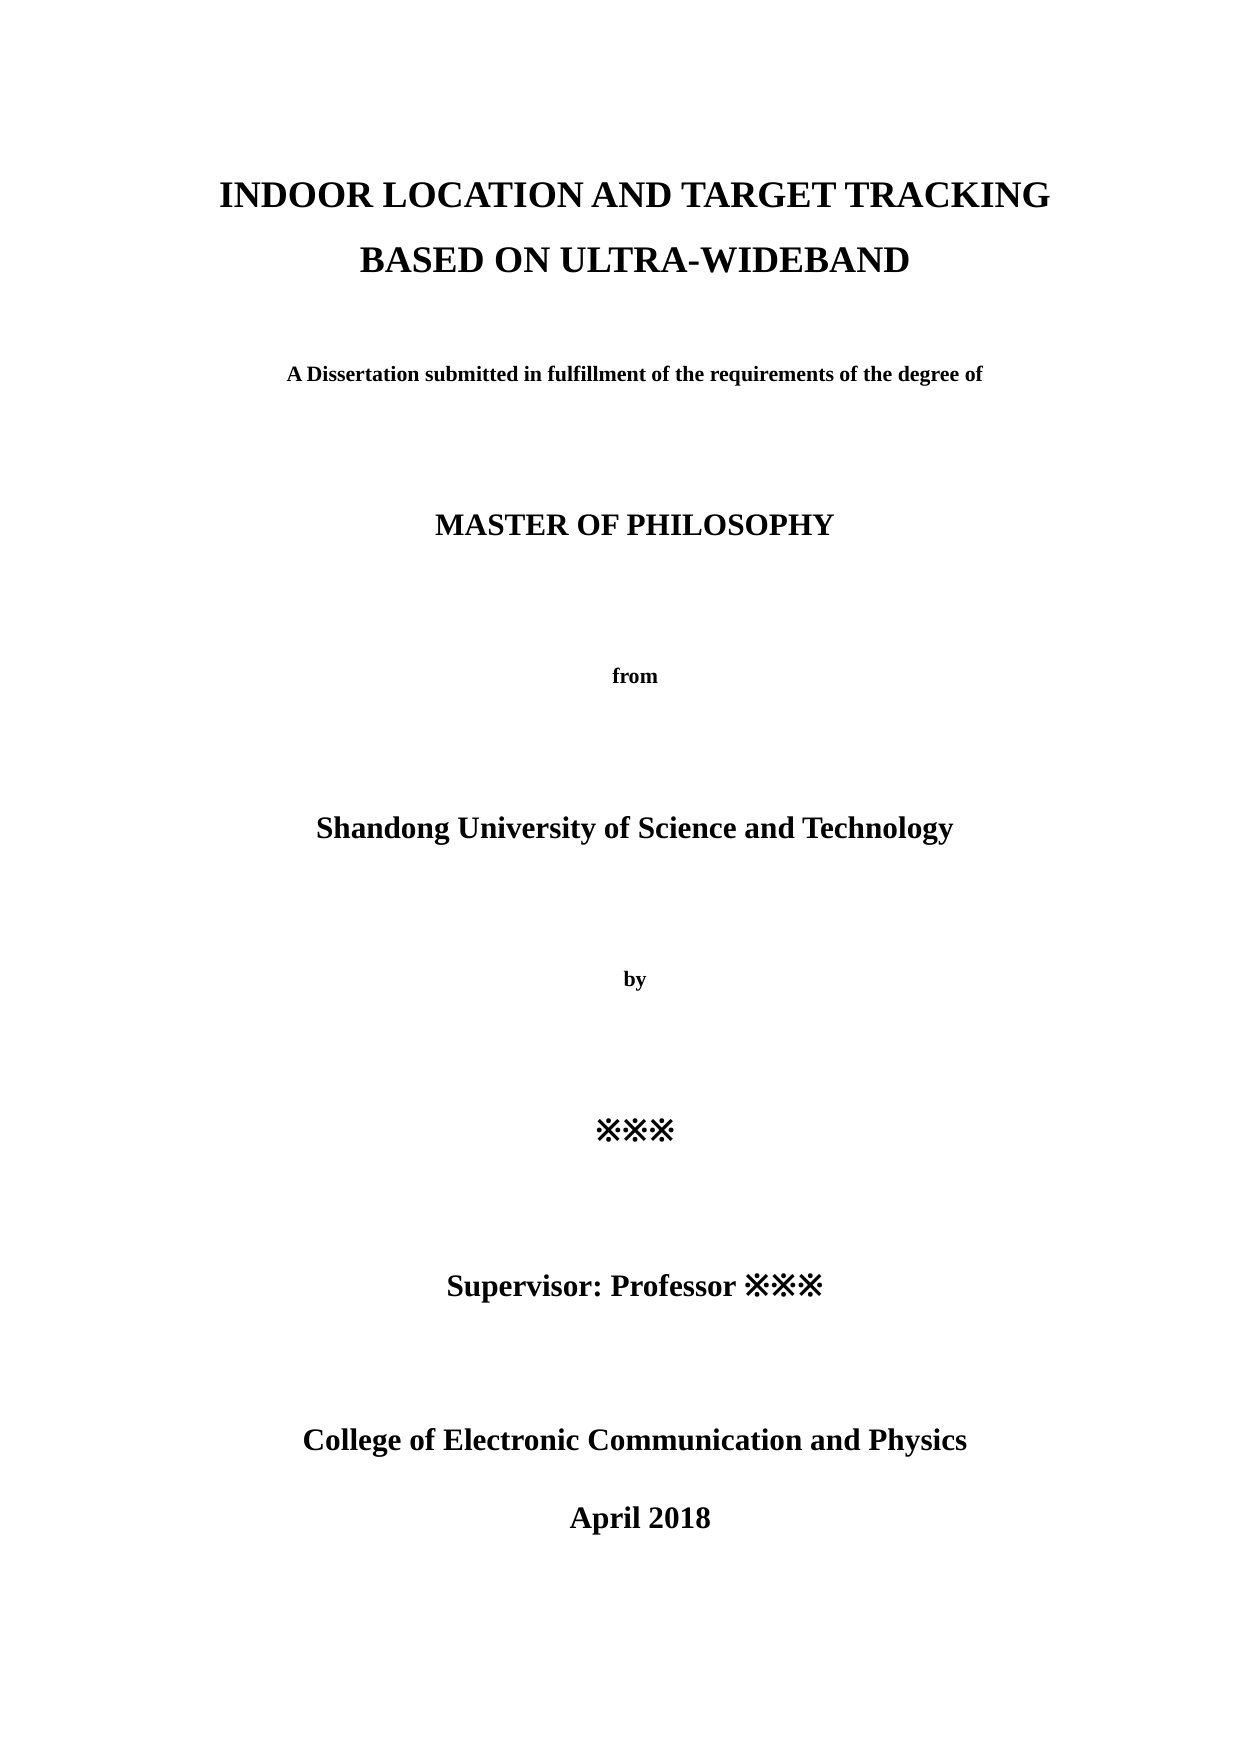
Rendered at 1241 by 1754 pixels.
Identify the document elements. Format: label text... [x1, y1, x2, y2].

text MASTER OF PHILOSOPHY [207, 492, 1063, 557]
text College of Electronic Communication and Physics [207, 1407, 1063, 1472]
text INDOOR LOCATION AND TARGET TRACKING BASED ON ULTRA-WIDEBAND [207, 162, 1063, 292]
text A Dissertation submitted in fulfillment of the requirements of the degree of [207, 357, 1063, 389]
text April 2018 [217, 1484, 1063, 1549]
text ※※※ [207, 1097, 1063, 1162]
text Shandong University of Science and Technology [207, 794, 1063, 859]
text from [207, 659, 1063, 692]
text Supervisor: Professor ※※※ [207, 1252, 1063, 1317]
text by [207, 962, 1063, 994]
